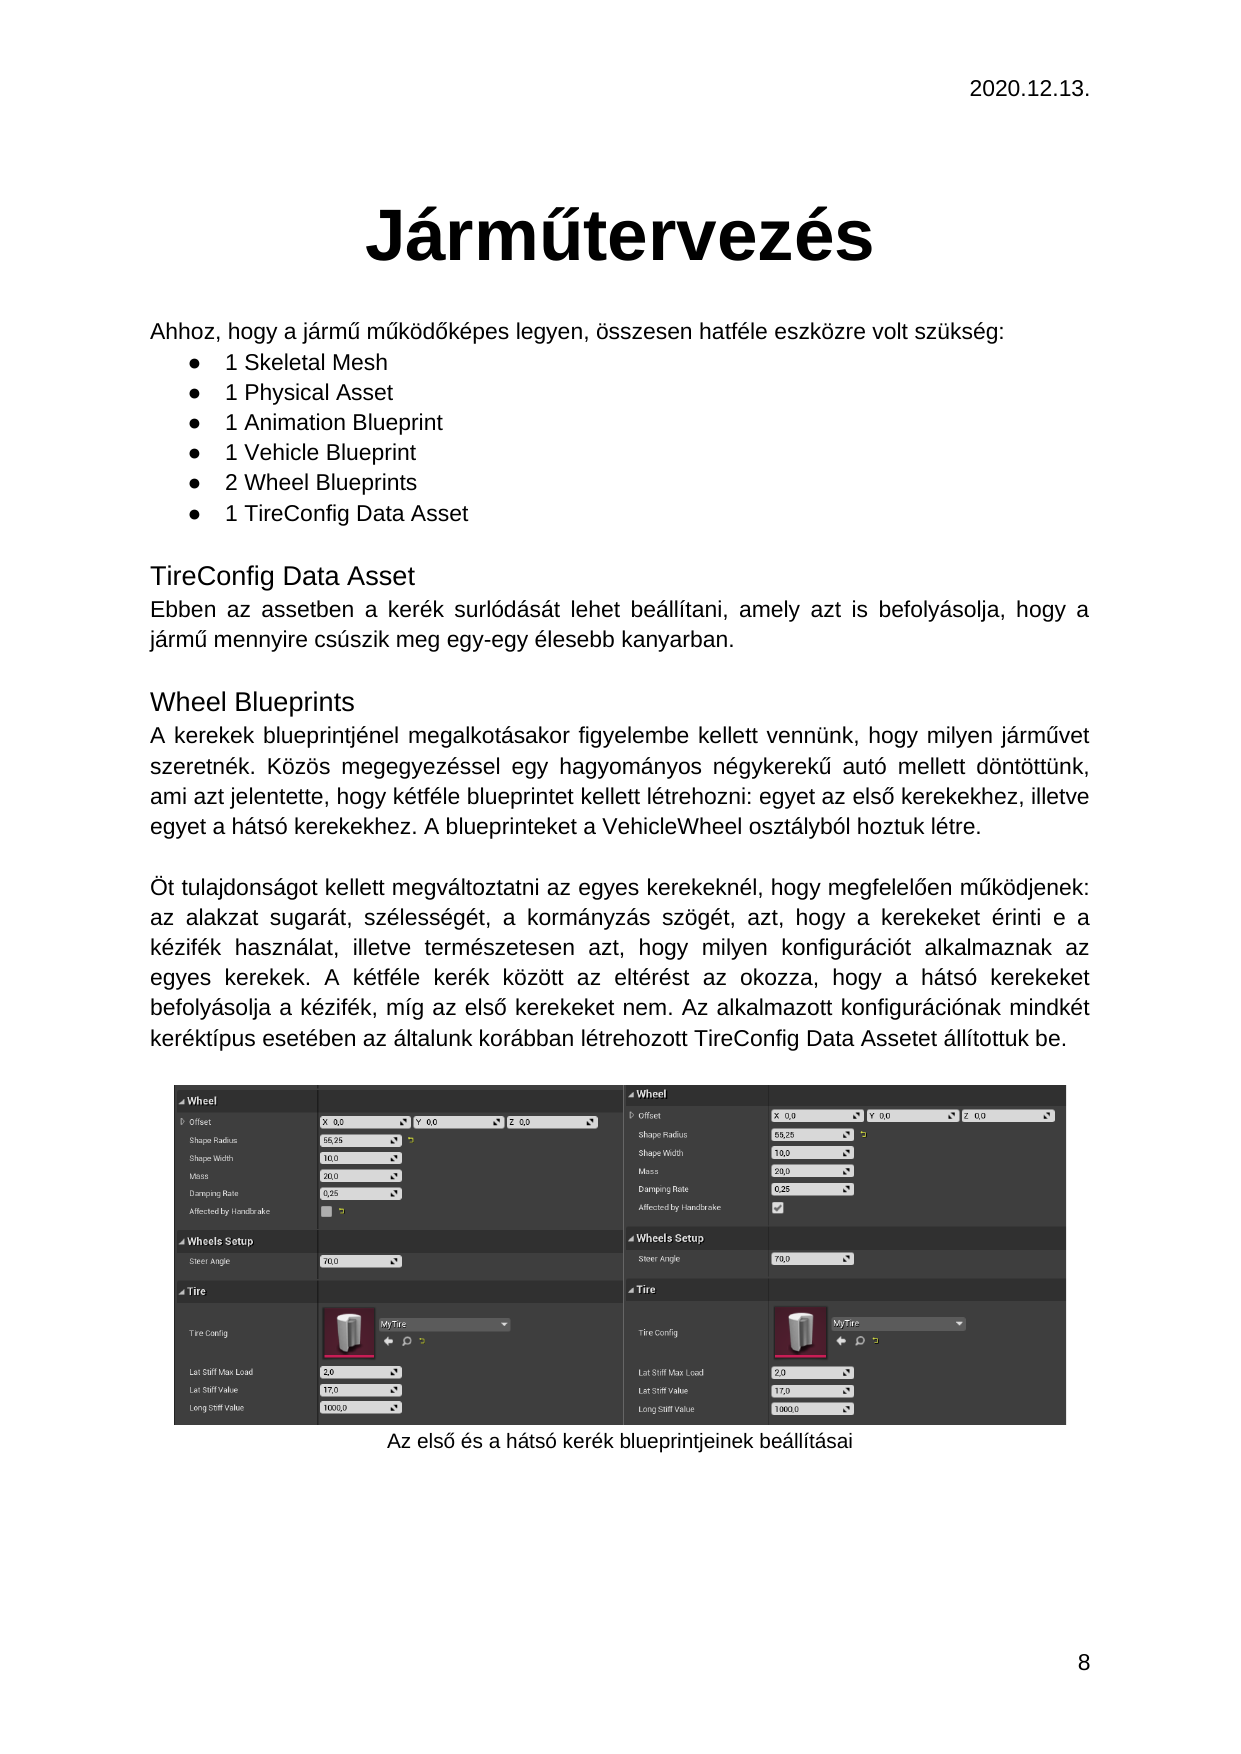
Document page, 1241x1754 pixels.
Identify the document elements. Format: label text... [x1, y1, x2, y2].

list 1 TireConfig Data Asset [187, 499, 1090, 526]
picture [174, 1085, 1067, 1425]
list 1 Physical Asset [187, 379, 1090, 405]
text A kerekek blueprintjénel megalkotásakor figyelembe kellett vennünk, hogy milyen járművet szeretnék. Közös megegyezéssel egy hagyományos négykerekű autó mellett döntöttünk, ami azt jelentette, hogy kétféle blueprintet kellett létrehozni: egyet az első kerekekhez, illetve egyet a hátsó kerekekhez. A blueprinteket a VehicleWheel osztályból hoztuk létre. [150, 722, 1090, 839]
text Öt tulajdonságot kellett megváltoztatni az egyes kerekeknél, hogy megfelelően működjenek: az alakzat sugarát, szélességét, a kormányzás szögét, azt, hogy a kerekeket érinti e a kézifék használat, illetve természetesen azt, hogy milyen konfigurációt alkalmaznak az egyes kerekek. A kétféle kerék között az eltérést az okozza, hogy a hátsó kerekeket befolyásolja a kézifék, míg az első kerekeket nem. Az alkalmazott konfigurációnak mindkét keréktípus esetében az általunk korábban létrehozott TireConfig Data Assetet állítottuk be. [150, 873, 1090, 1051]
list 1 Vehicle Blueprint [187, 439, 1090, 465]
list 2 Wheel Blueprints [187, 469, 1090, 496]
subtitle Járműtervezés [150, 192, 1090, 276]
text TireConfig Data Asset [150, 560, 1090, 591]
text Ahhoz, hogy a jármű működőképes legyen, összesen hatféle eszközre volt szükség: [150, 318, 1090, 344]
text Az első és a hátsó kerék blueprintjeinek beállításai [150, 1428, 1090, 1452]
text Ebben az assetben a kerék surlódását lehet beállítani, amely azt is befolyásolja, hogy a jármű mennyire csúszik meg egy-egy élesebb kanyarban. [150, 596, 1090, 652]
list 1 Skeletal Mesh [187, 348, 1090, 375]
text Wheel Blueprints [150, 686, 1090, 718]
list 1 Animation Blueprint [187, 409, 1090, 435]
